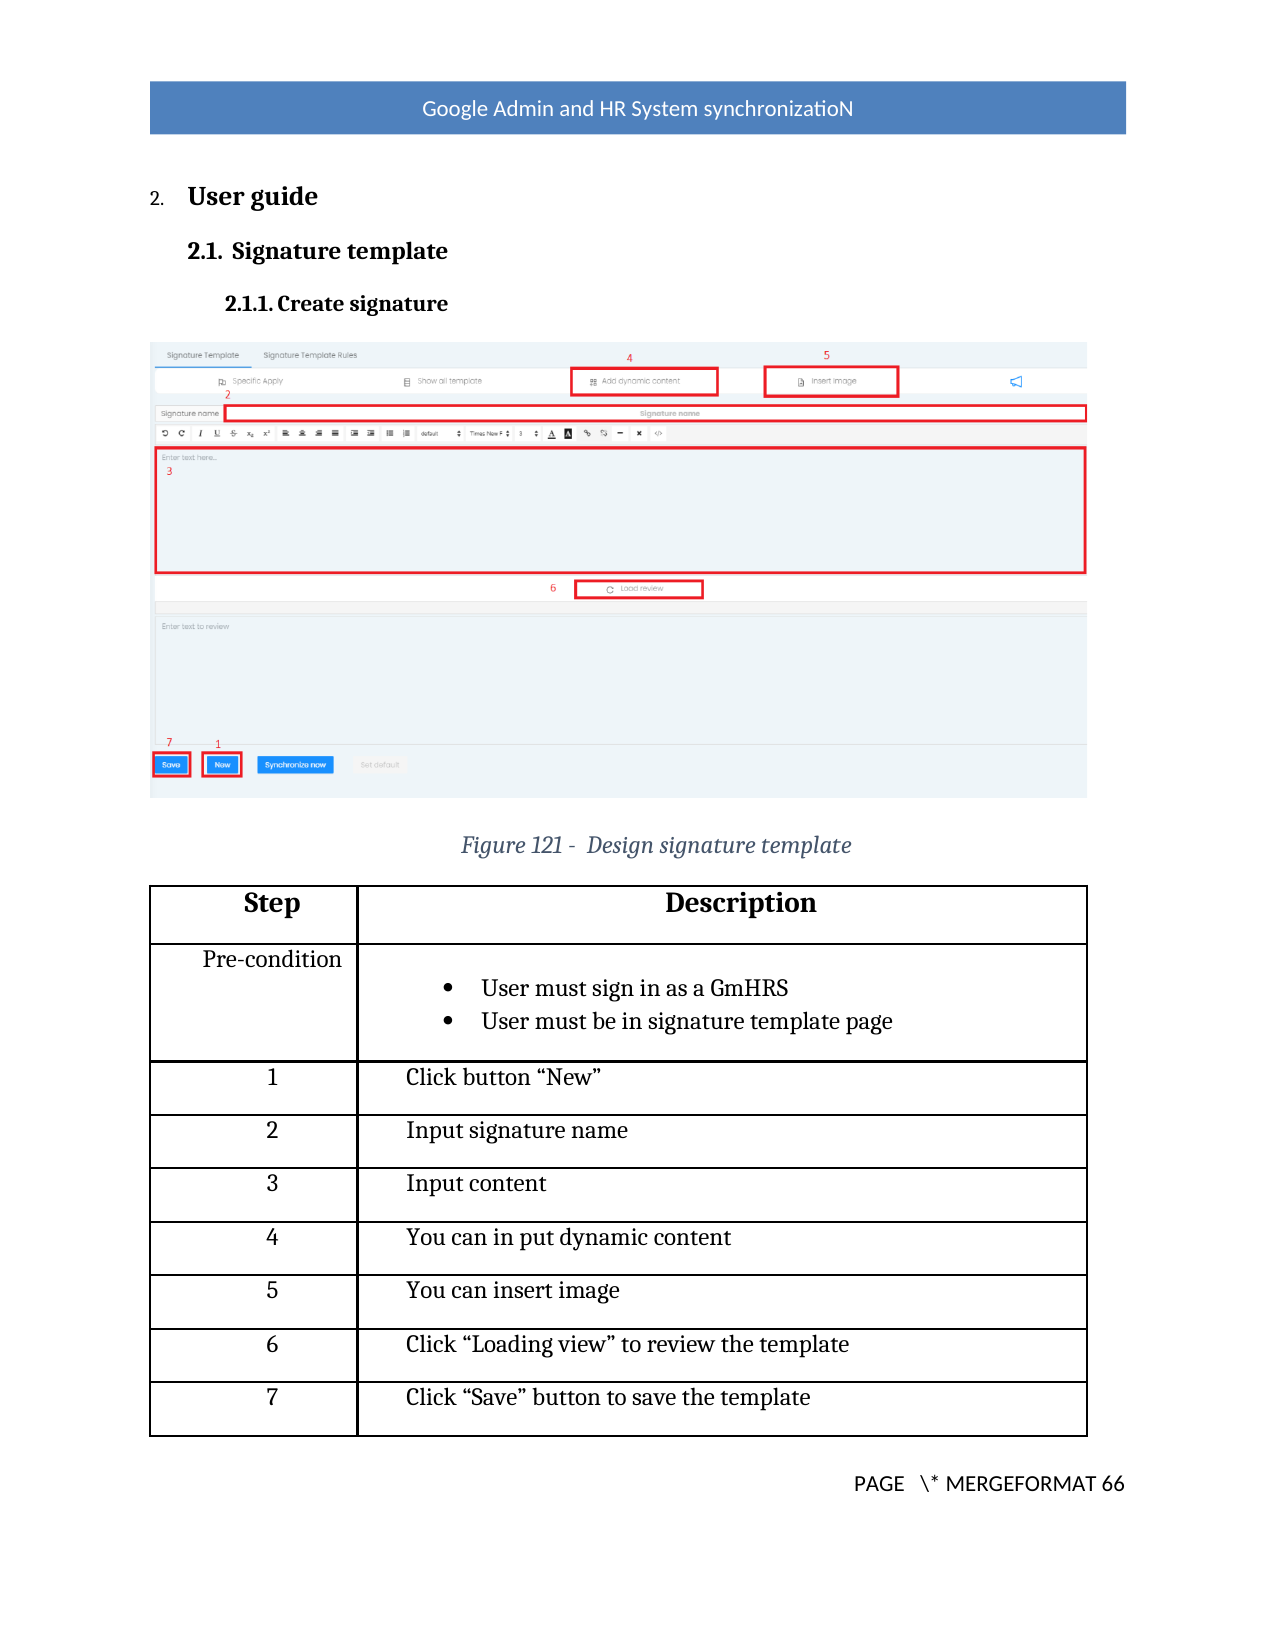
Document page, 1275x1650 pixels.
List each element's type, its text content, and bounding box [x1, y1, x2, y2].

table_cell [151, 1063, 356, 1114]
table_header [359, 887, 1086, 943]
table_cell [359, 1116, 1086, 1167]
subtitle Create signature [225, 291, 1125, 317]
picture [150, 342, 1088, 798]
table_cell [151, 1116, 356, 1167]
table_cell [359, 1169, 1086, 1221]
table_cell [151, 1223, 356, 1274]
subtitle Signature template [187, 237, 1125, 266]
subtitle User guide [150, 181, 1125, 212]
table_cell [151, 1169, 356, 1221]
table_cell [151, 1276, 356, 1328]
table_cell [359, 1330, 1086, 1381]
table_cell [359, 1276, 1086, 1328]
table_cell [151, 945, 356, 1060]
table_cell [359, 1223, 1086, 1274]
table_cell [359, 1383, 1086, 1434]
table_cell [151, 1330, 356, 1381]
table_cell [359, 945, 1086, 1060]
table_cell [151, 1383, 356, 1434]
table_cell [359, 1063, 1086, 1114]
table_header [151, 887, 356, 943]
